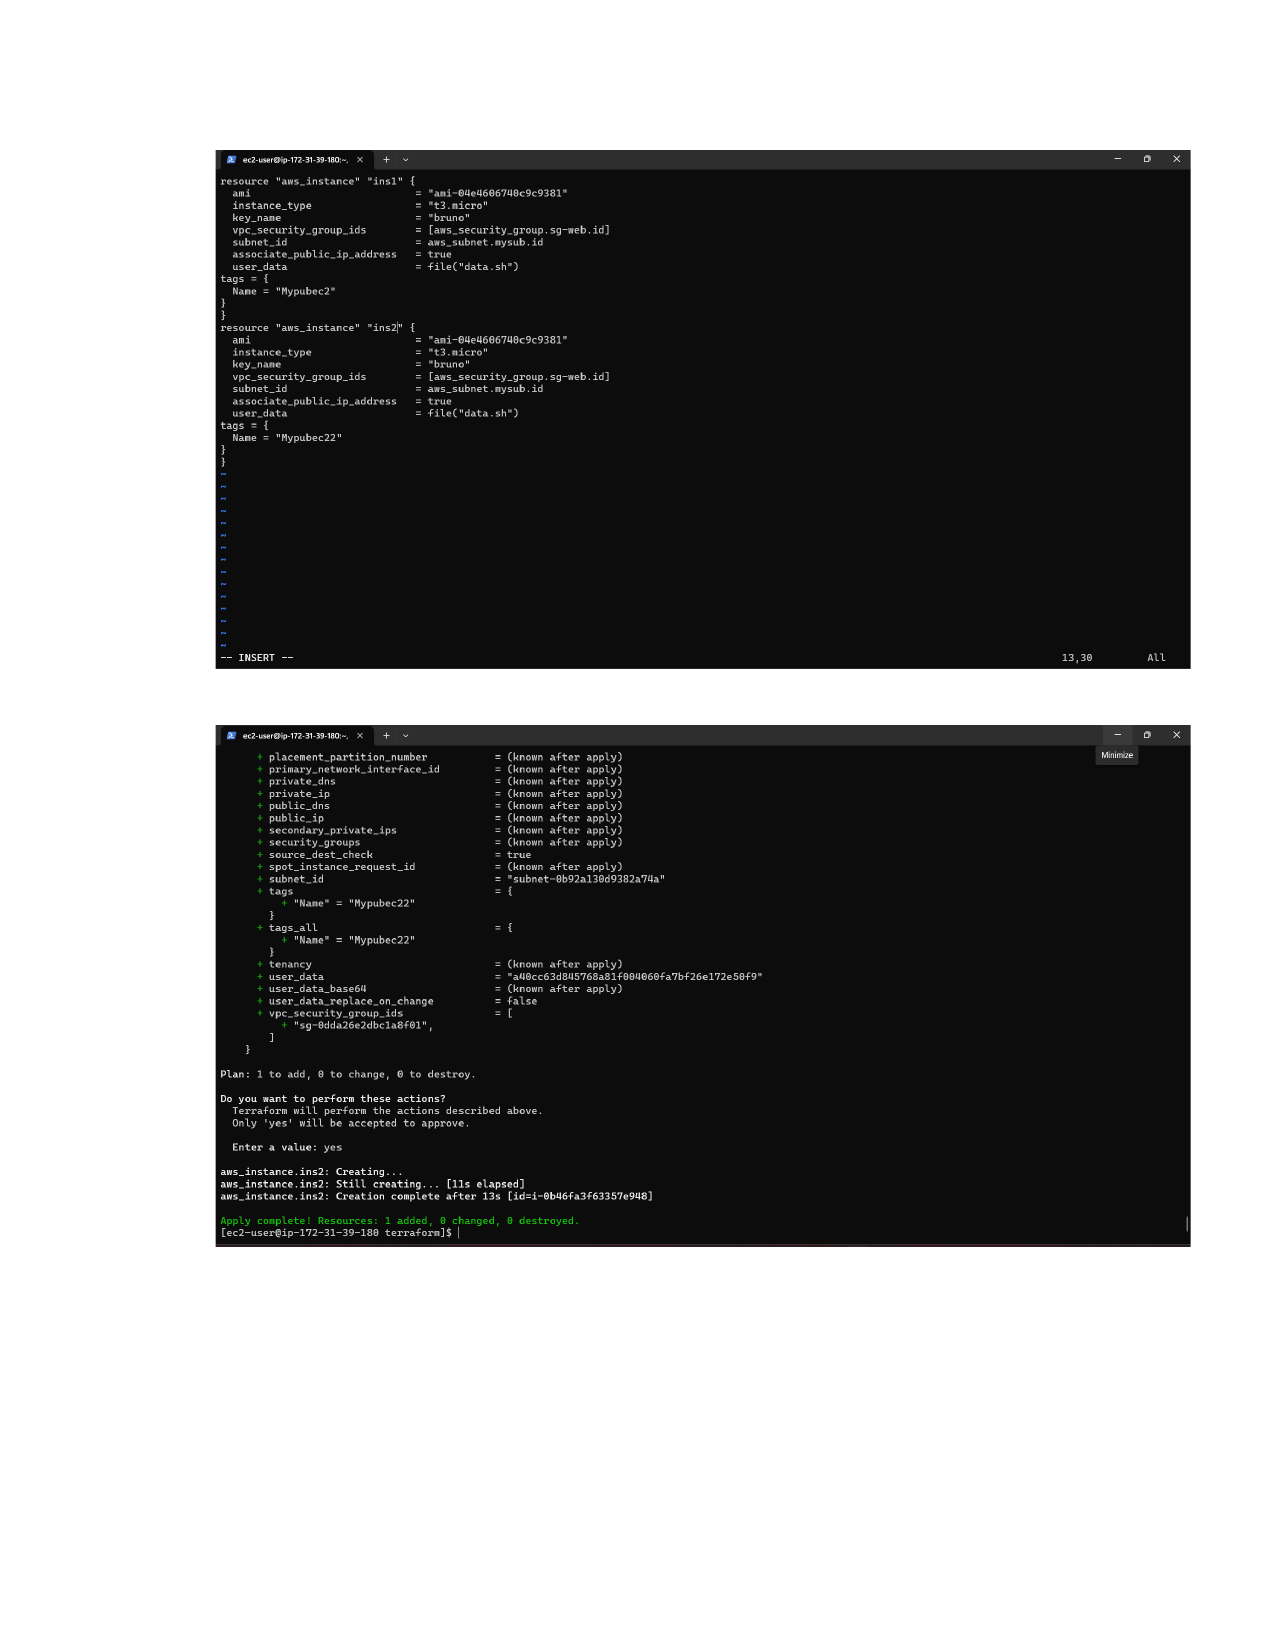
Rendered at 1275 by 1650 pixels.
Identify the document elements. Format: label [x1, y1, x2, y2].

picture [215, 150, 1191, 669]
picture [215, 725, 1191, 1247]
